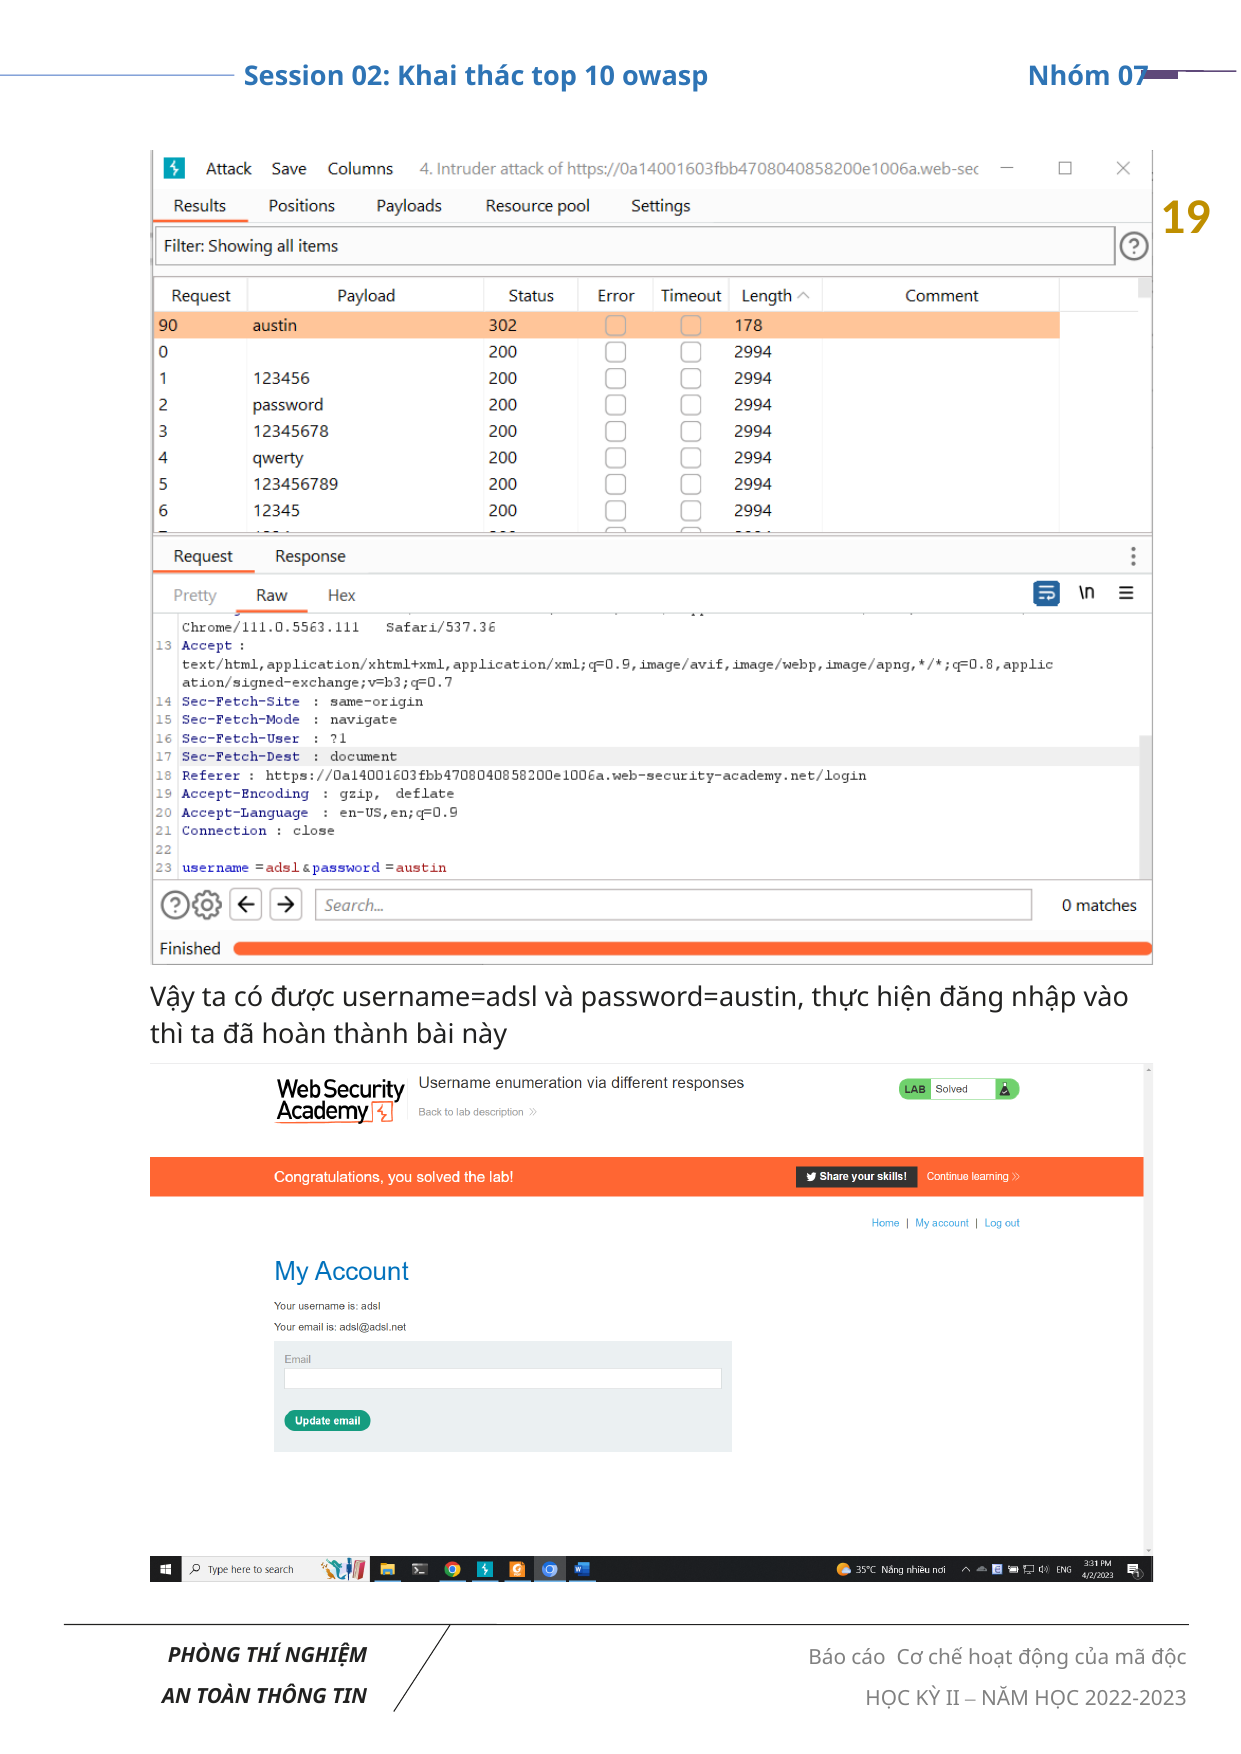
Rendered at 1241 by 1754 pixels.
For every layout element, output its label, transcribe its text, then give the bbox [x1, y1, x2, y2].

picture [150, 1063, 1154, 1582]
text Vậy ta có được username=adsl và password=austin, thực hiện đăng nhập vào thì ta đã hoàn thành bài này [150, 977, 1153, 1051]
picture [150, 150, 1154, 965]
